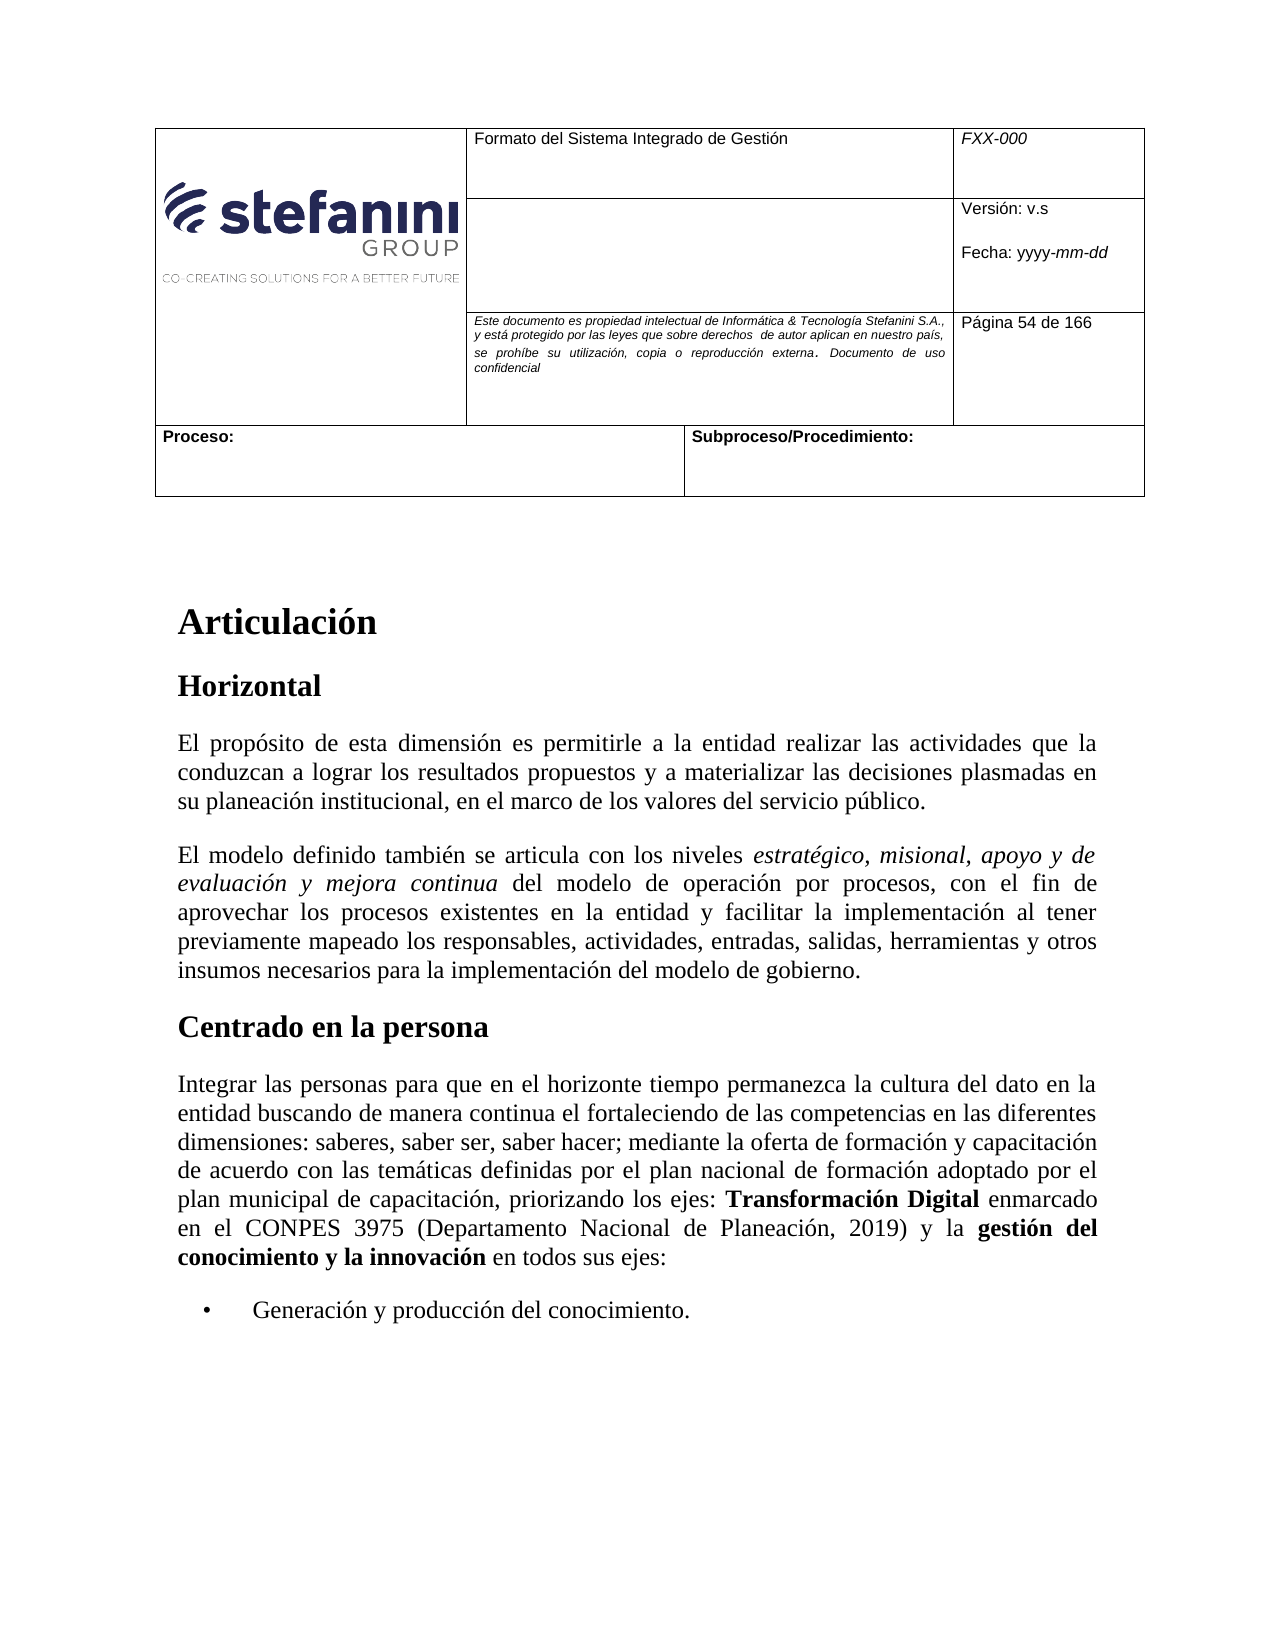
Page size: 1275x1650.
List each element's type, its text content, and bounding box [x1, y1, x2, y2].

subtitle Horizontal [177, 667, 1098, 703]
text El modelo definido también se articula con los niveles estratégico, misional, apoyo y de evaluación y mejora continua del modelo de operación por procesos, con el fin de aprovechar los procesos existentes en la entidad y facilitar la implementación al tener previamente mapeado los responsables, actividades, entradas, salidas, herramientas y otros insumos necesarios para la implementación del modelo de gobierno. [177, 840, 1098, 983]
picture [162, 182, 460, 286]
text Integrar las personas para que en el horizonte tiempo permanezca la cultura del dato en la entidad buscando de manera continua el fortaleciendo de las competencias en las diferentes dimensiones: saberes, saber ser, saber hacer; mediante la oferta de formación y capacitación de acuerdo con las temáticas definidas por el plan nacional de formación adoptado por el plan municipal de capacitación, priorizando los ejes: Transformación Digital enmarcado en el CONPES 3975 (Departamento Nacional de Planeación, 2019) y la gestión del conocimiento y la innovación en todos sus ejes: [177, 1069, 1098, 1271]
text El propósito de esta dimensión es permitirle a la entidad realizar las actividades que la conduzcan a lograr los resultados propuestos y a materializar las decisiones plasmadas en su planeación institucional, en el marco de los valores del servicio público. [177, 728, 1098, 815]
list Generación y producción del conocimiento. [202, 1296, 1098, 1324]
subtitle Centrado en la persona [177, 1008, 1098, 1044]
subtitle Articulación [177, 599, 1098, 642]
